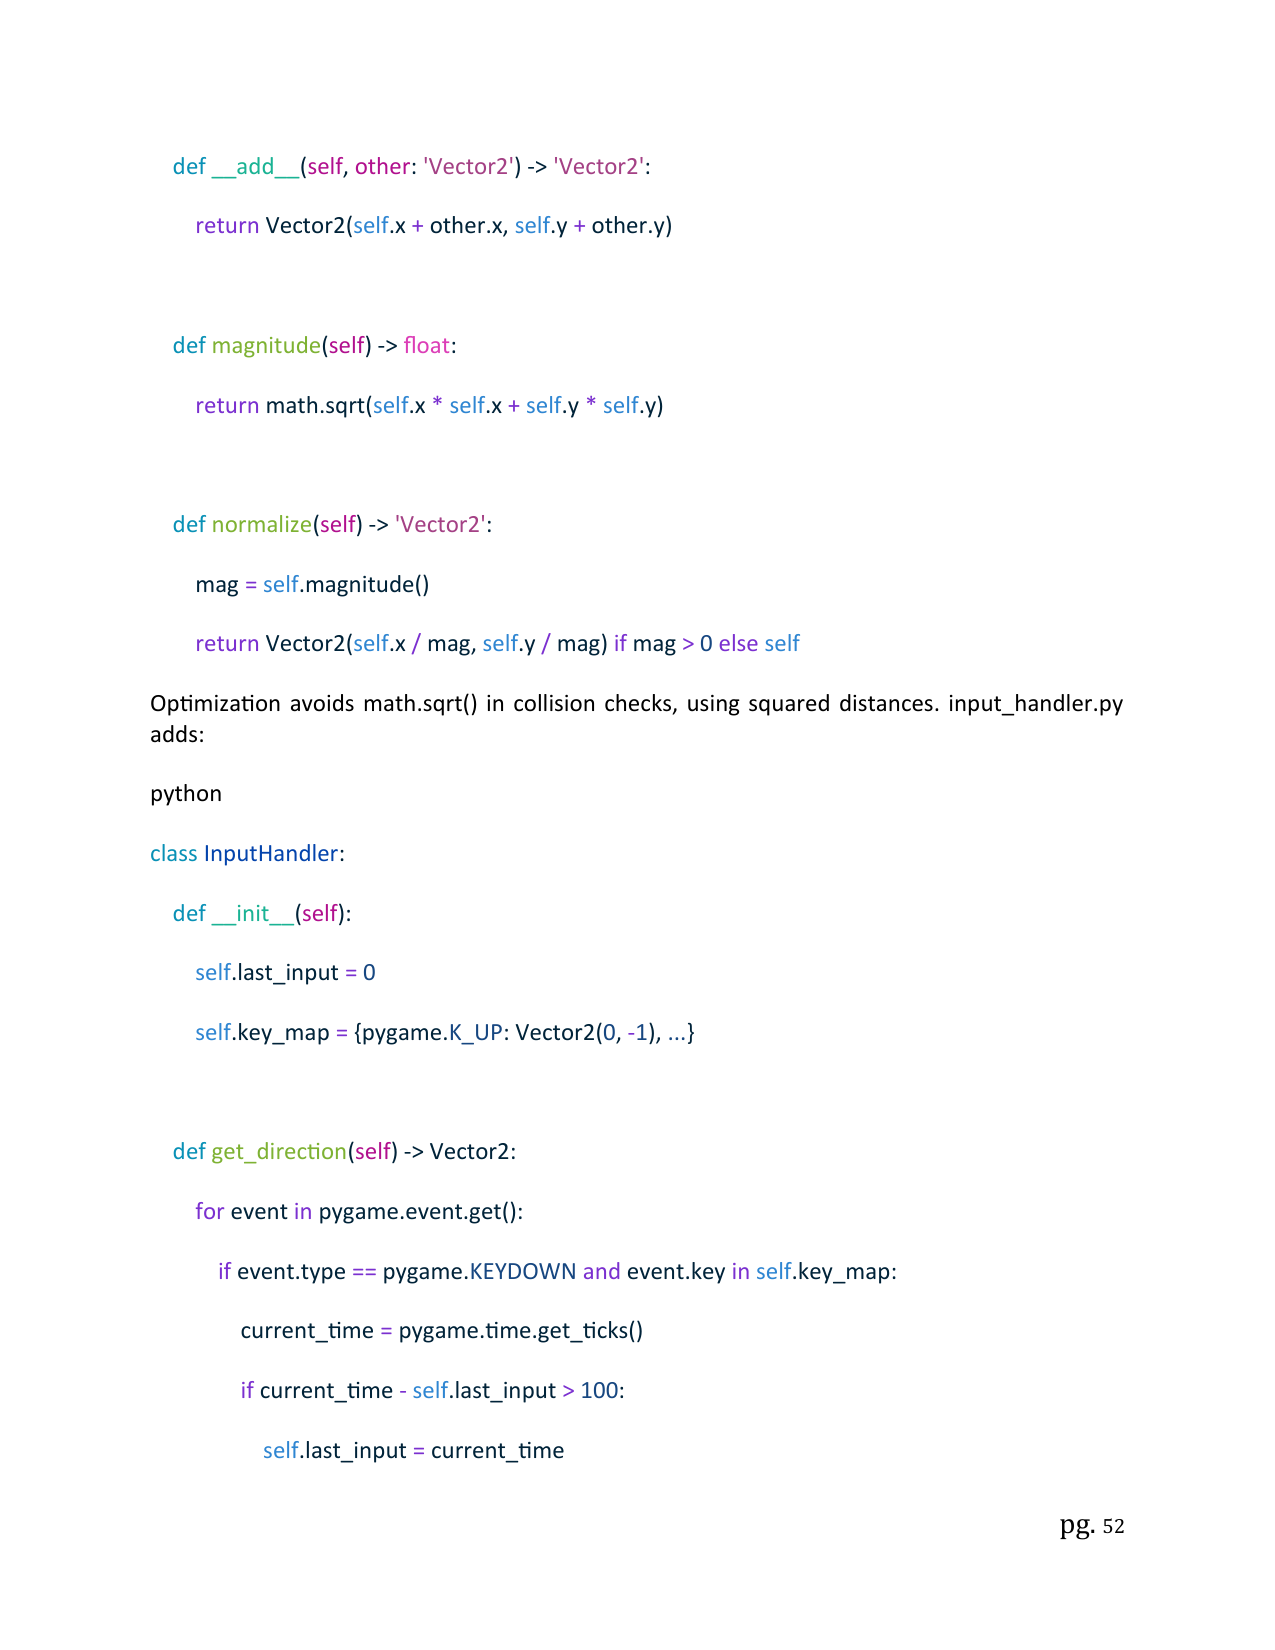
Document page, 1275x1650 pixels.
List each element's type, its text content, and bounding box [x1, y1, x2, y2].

text self.last_input = current_time [150, 1434, 1125, 1464]
text def normalize(self) -> 'Vector2': [150, 508, 1125, 539]
text class InputHandler: [150, 837, 1125, 868]
text Optimization avoids math.sqrt() in collision checks, using squared distances. input_handler.py adds: [150, 687, 1125, 748]
text self.key_map = {pygame.K_UP: Vector2(0, -1), ...} [150, 1016, 1125, 1047]
text if event.type == pygame.KEYDOWN and event.key in self.key_map: [150, 1255, 1125, 1285]
text def get_direction(self) -> Vector2: [150, 1136, 1125, 1166]
text current_time = pygame.time.get_ticks() [150, 1314, 1125, 1345]
text if current_time - self.last_input > 100: [150, 1374, 1125, 1405]
text python [150, 777, 1125, 808]
text def __add__(self, other: 'Vector2') -> 'Vector2': [150, 150, 1125, 181]
text for event in pygame.event.get(): [150, 1195, 1125, 1226]
text return math.sqrt(self.x * self.x + self.y * self.y) [150, 389, 1125, 419]
text def __init__(self): [150, 897, 1125, 927]
text return Vector2(self.x / mag, self.y / mag) if mag > 0 else self [150, 627, 1125, 658]
text self.last_input = 0 [150, 956, 1125, 987]
text return Vector2(self.x + other.x, self.y + other.y) [150, 210, 1125, 240]
text def magnitude(self) -> float: [150, 329, 1125, 359]
text mag = self.magnitude() [150, 568, 1125, 598]
